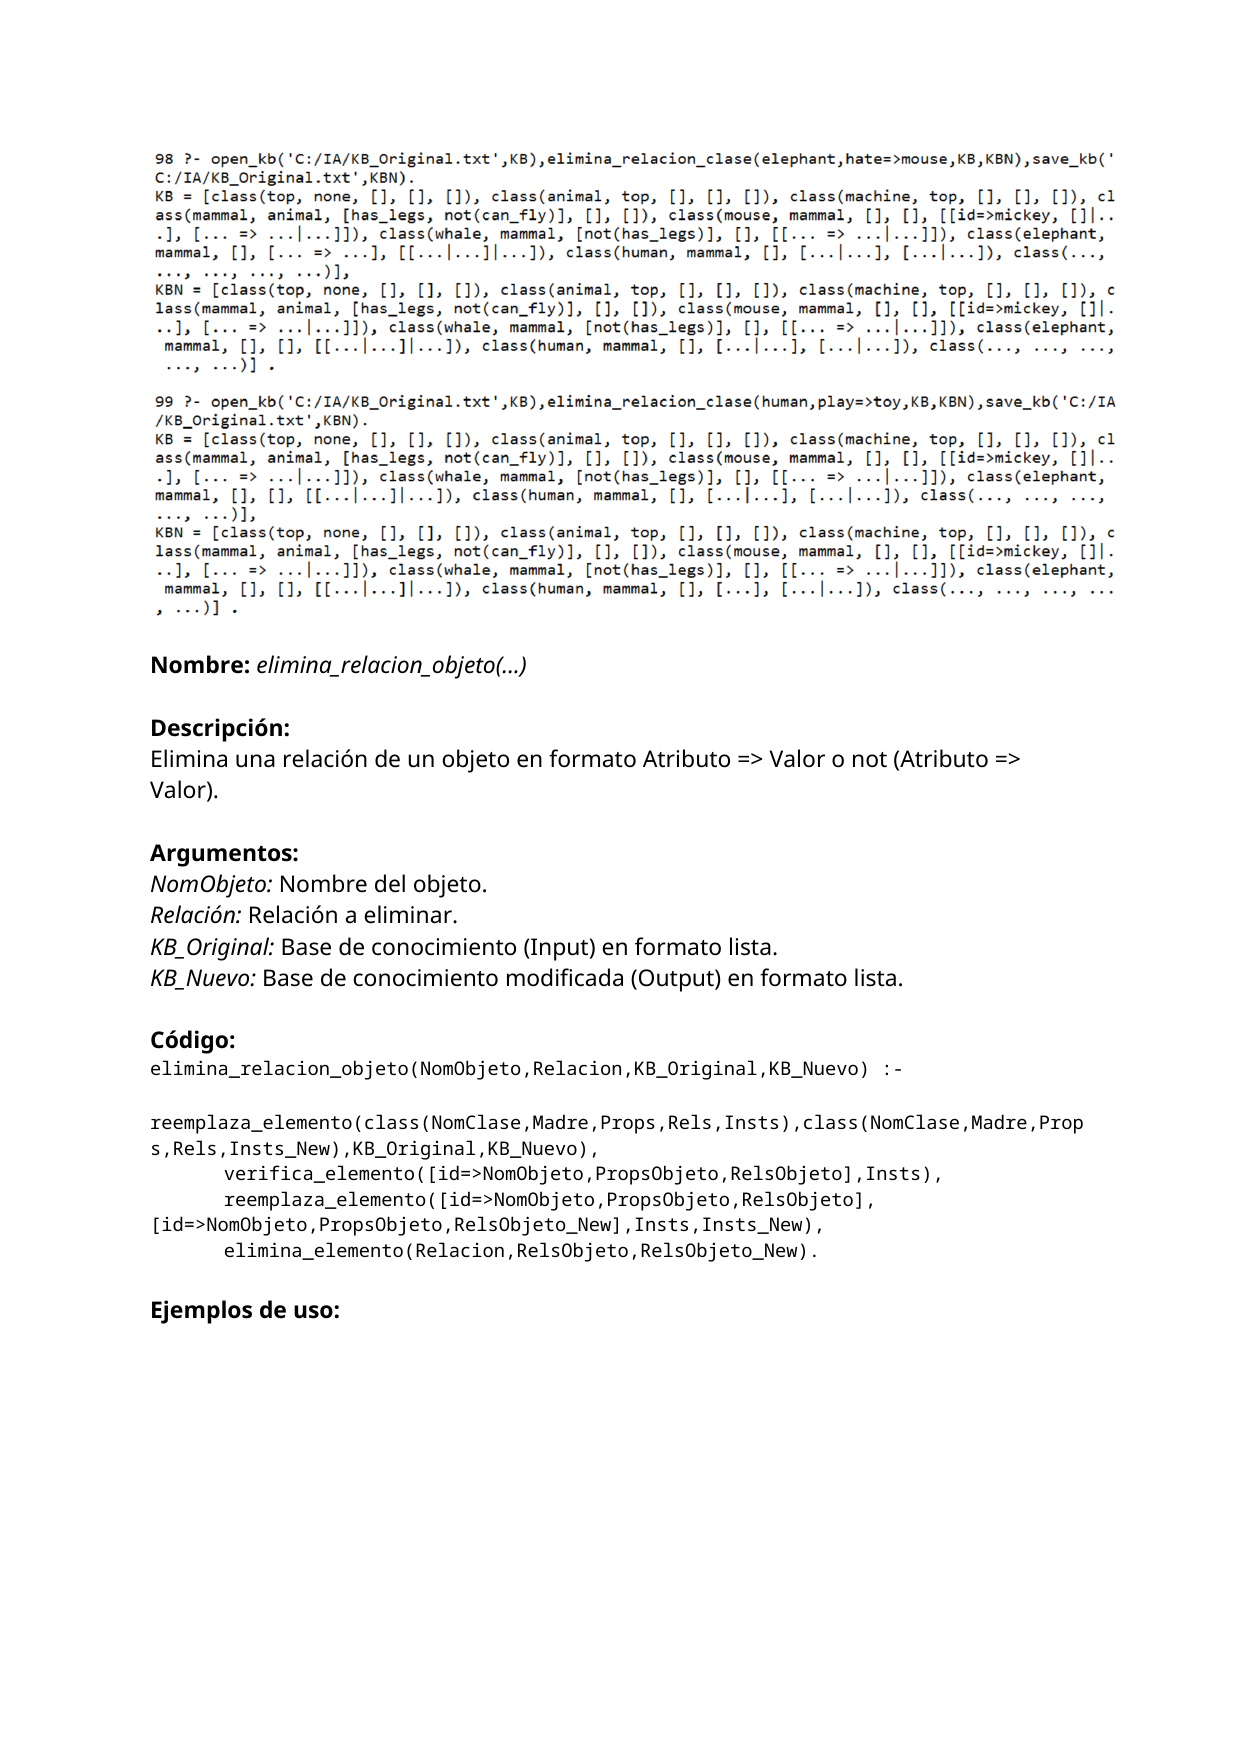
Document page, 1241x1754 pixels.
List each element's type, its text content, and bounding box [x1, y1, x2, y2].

text Relación: Relación a eliminar. [150, 899, 1090, 931]
text Nombre: elimina_relacion_objeto(...) [150, 649, 1090, 681]
text KB_Nuevo: Base de conocimiento modificada (Output) en formato lista. [150, 962, 1090, 993]
text verifica_elemento([id=>NomObjeto,PropsObjeto,RelsObjeto],Insts), [150, 1160, 1090, 1186]
text Descripción: [150, 712, 1090, 743]
text reemplaza_elemento([id=>NomObjeto,PropsObjeto,RelsObjeto],[id=>NomObjeto,PropsObjeto,RelsObjeto_New],Insts,Insts_New), [150, 1186, 1090, 1237]
text Código: [150, 1024, 1090, 1056]
text Elimina una relación de un objeto en formato Atributo => Valor o not (Atributo => Valor). [150, 743, 1090, 806]
text elimina_elemento(Relacion,RelsObjeto,RelsObjeto_New). [150, 1237, 1090, 1262]
text elimina_relacion_objeto(NomObjeto,Relacion,KB_Original,KB_Nuevo) :- [150, 1056, 1090, 1081]
text Ejemplos de uso: [150, 1294, 1090, 1325]
text KB_Original: Base de conocimiento (Input) en formato lista. [150, 931, 1090, 962]
text Argumentos: [150, 837, 1090, 868]
text NomObjeto: Nombre del objeto. [150, 868, 1090, 899]
text reemplaza_elemento(class(NomClase,Madre,Props,Rels,Insts),class(NomClase,Madre,Props,Rels,Insts_New),KB_Original,KB_Nuevo), [150, 1081, 1090, 1160]
picture [150, 150, 1123, 619]
